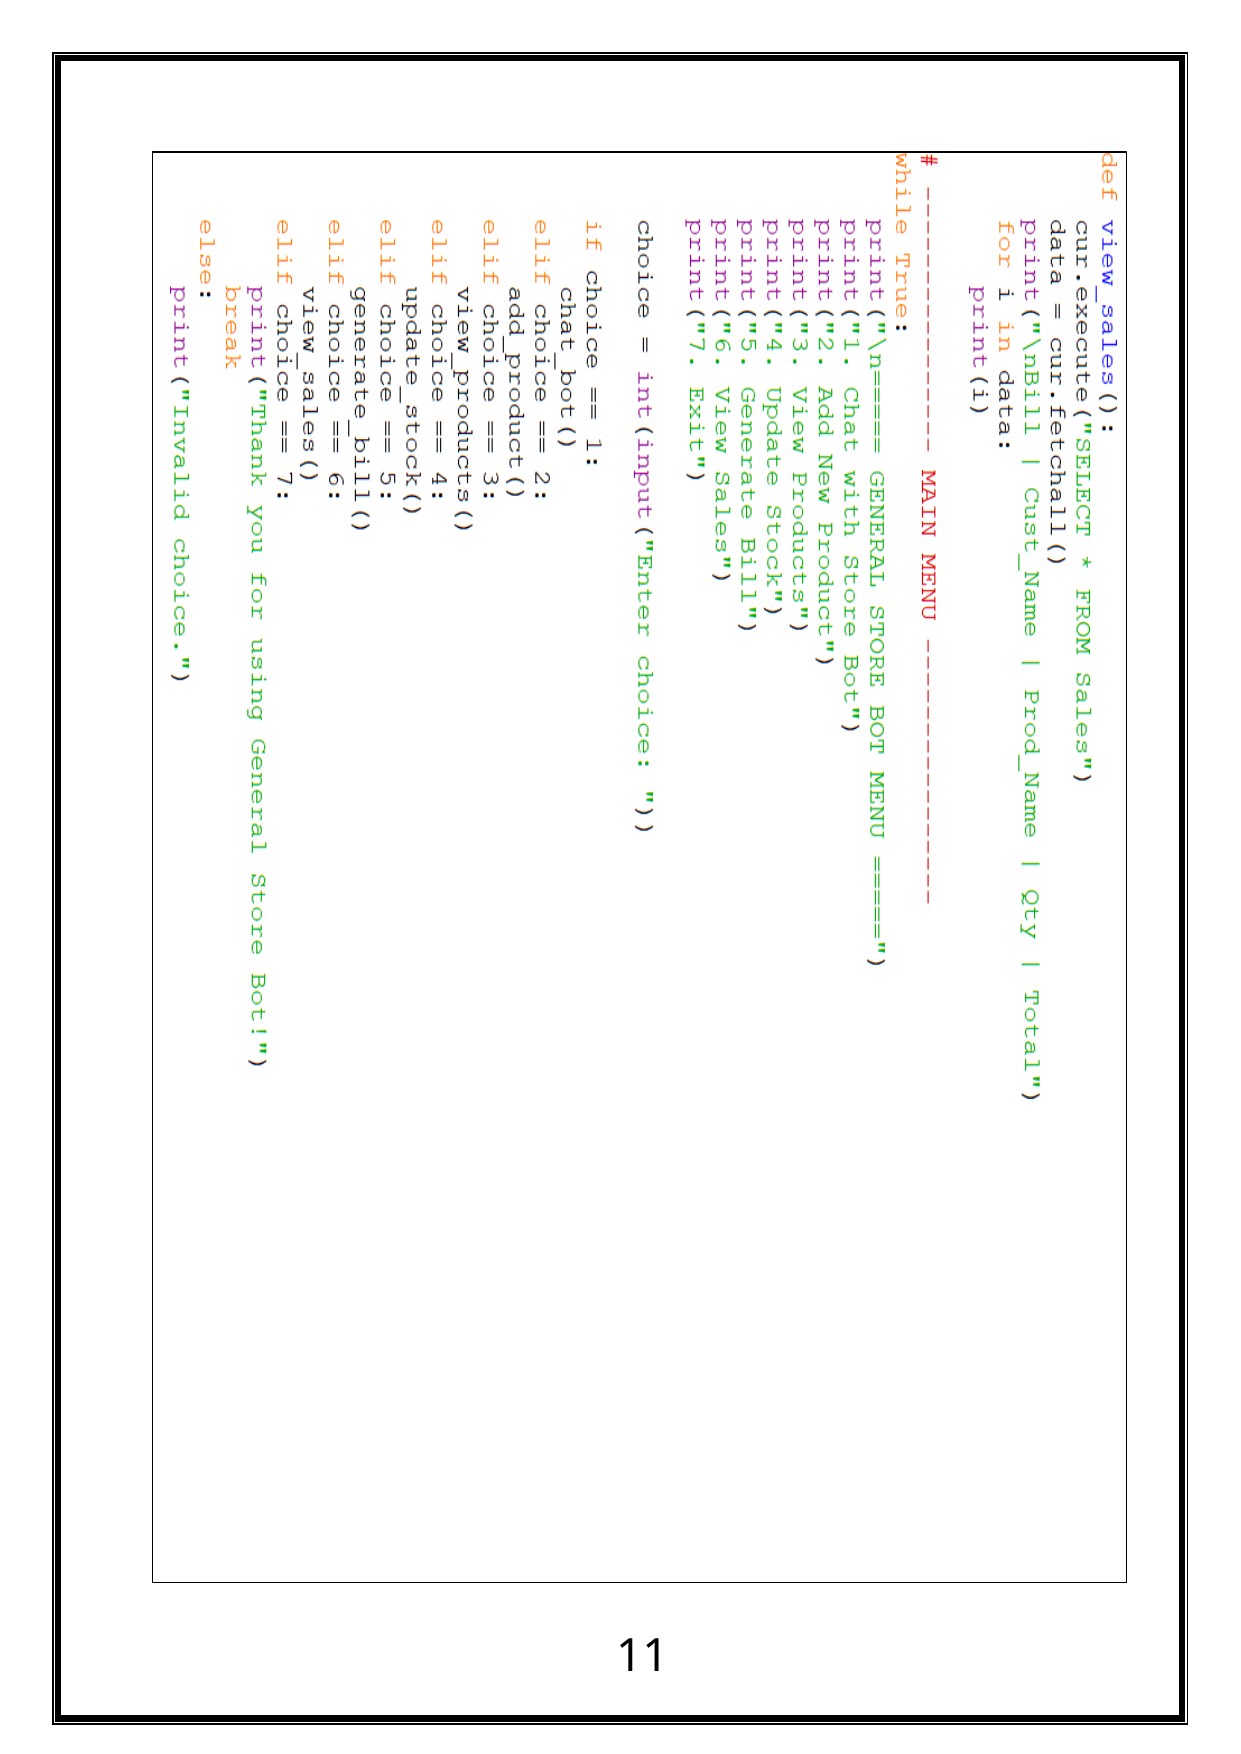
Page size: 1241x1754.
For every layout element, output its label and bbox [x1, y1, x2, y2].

picture [170, 153, 1117, 1099]
